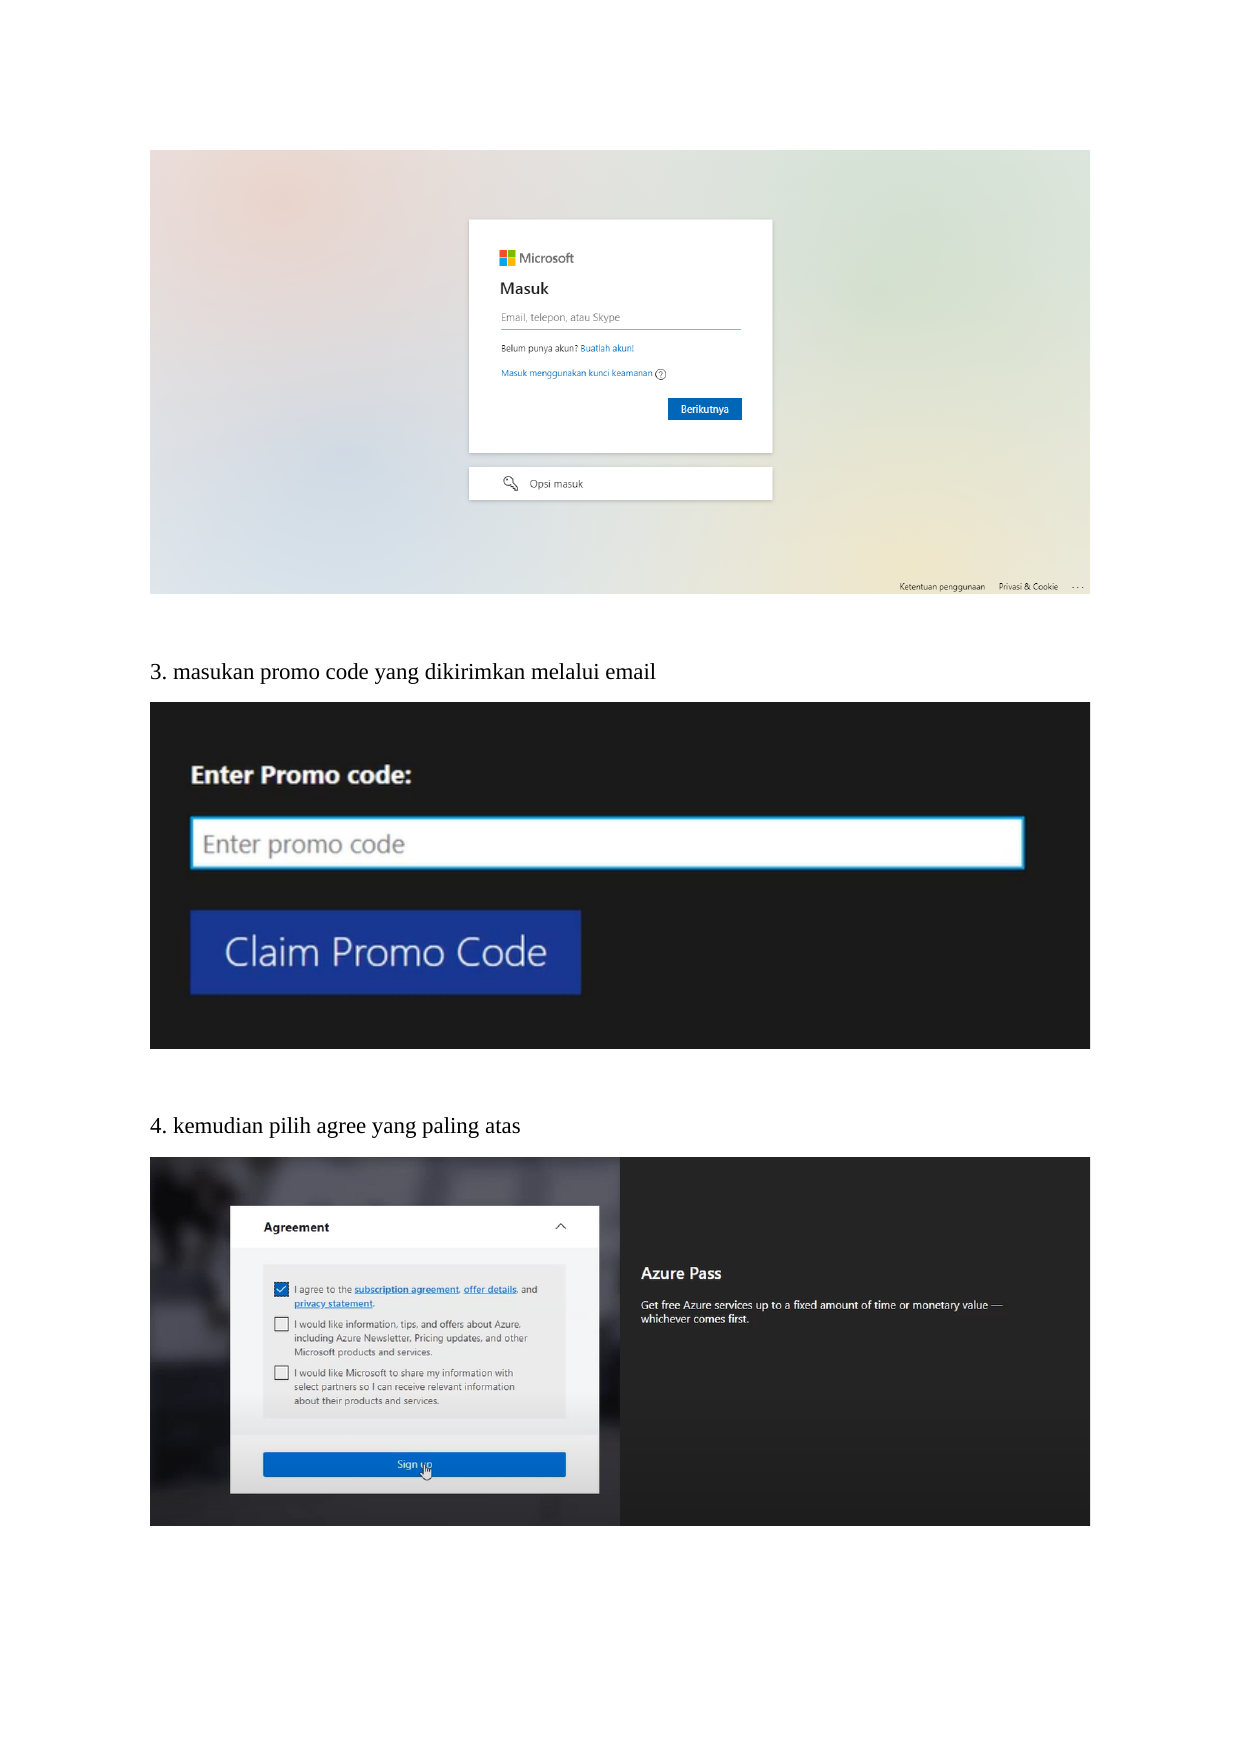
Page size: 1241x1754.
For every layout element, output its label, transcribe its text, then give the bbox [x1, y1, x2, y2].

picture [150, 150, 1091, 594]
text 3. masukan promo code yang dikirimkan melalui email [150, 658, 1090, 684]
text 4. kemudian pilih agree yang paling atas [150, 1112, 1090, 1139]
picture [150, 702, 1091, 1049]
picture [150, 1157, 1091, 1526]
